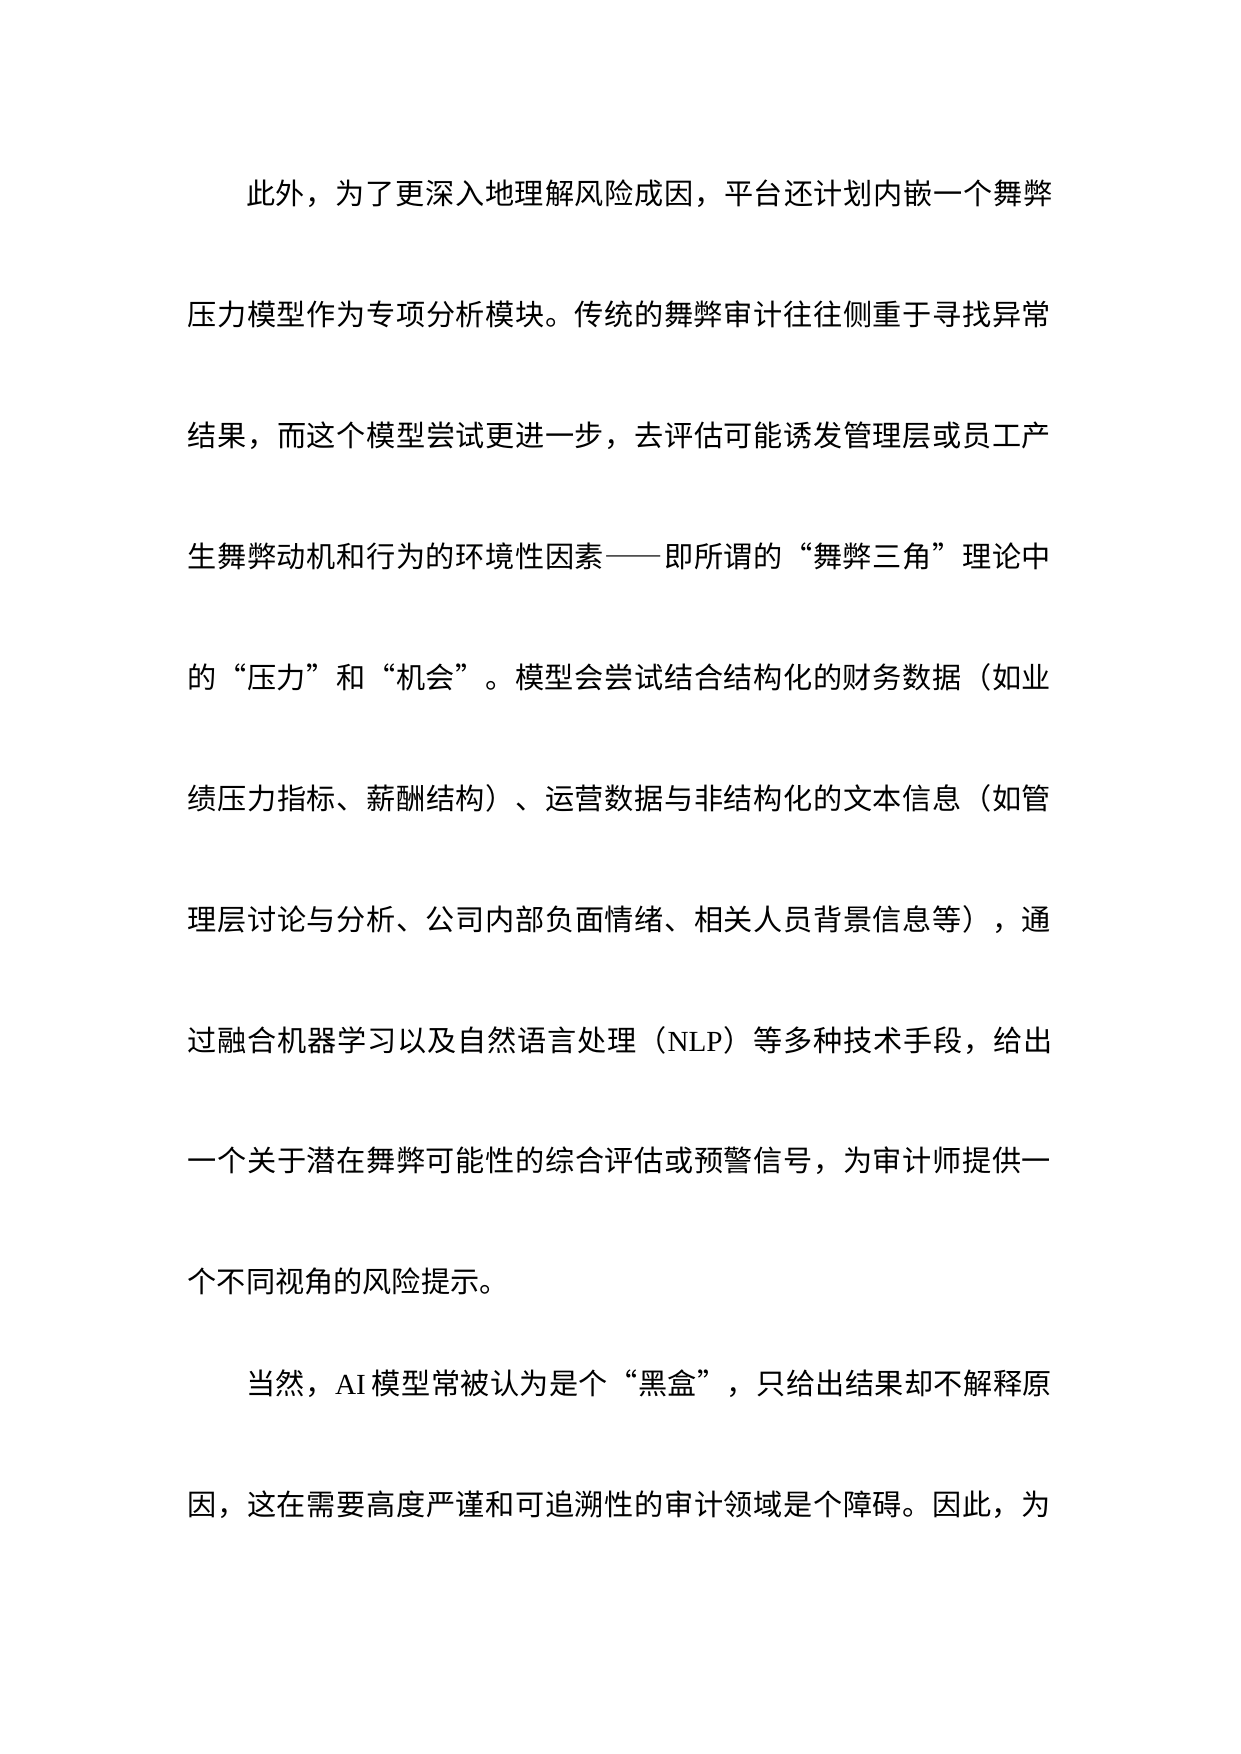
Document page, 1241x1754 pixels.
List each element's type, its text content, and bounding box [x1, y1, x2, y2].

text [187, 1342, 1053, 1543]
text 此外，为了更深入地理解风险成因，平台还计划内嵌一个舞弊压力模型作为专项分析模块。传统的舞弊审计往往侧重于寻找异常结果，而这个模型尝试更进一步，去评估可能诱发管理层或员工产生舞弊动机和行为的环境性因素——即所谓的“舞弊三角”理论中的“压力”和“机会”。模型会尝试结合结构化的财务数据（如业绩压力指标、薪酬结构）、运营数据与非结构化的文本信息（如管理层讨论与分析、公司内部负面情绪、相关人员背景信息等），通过融合机器学习以及自然语言处理（NLP）等多种技术手段，给出一个关于潜在舞弊可能性的综合评估或预警信号，为审计师提供一个不同视角的风险提示。 [187, 151, 1053, 1320]
